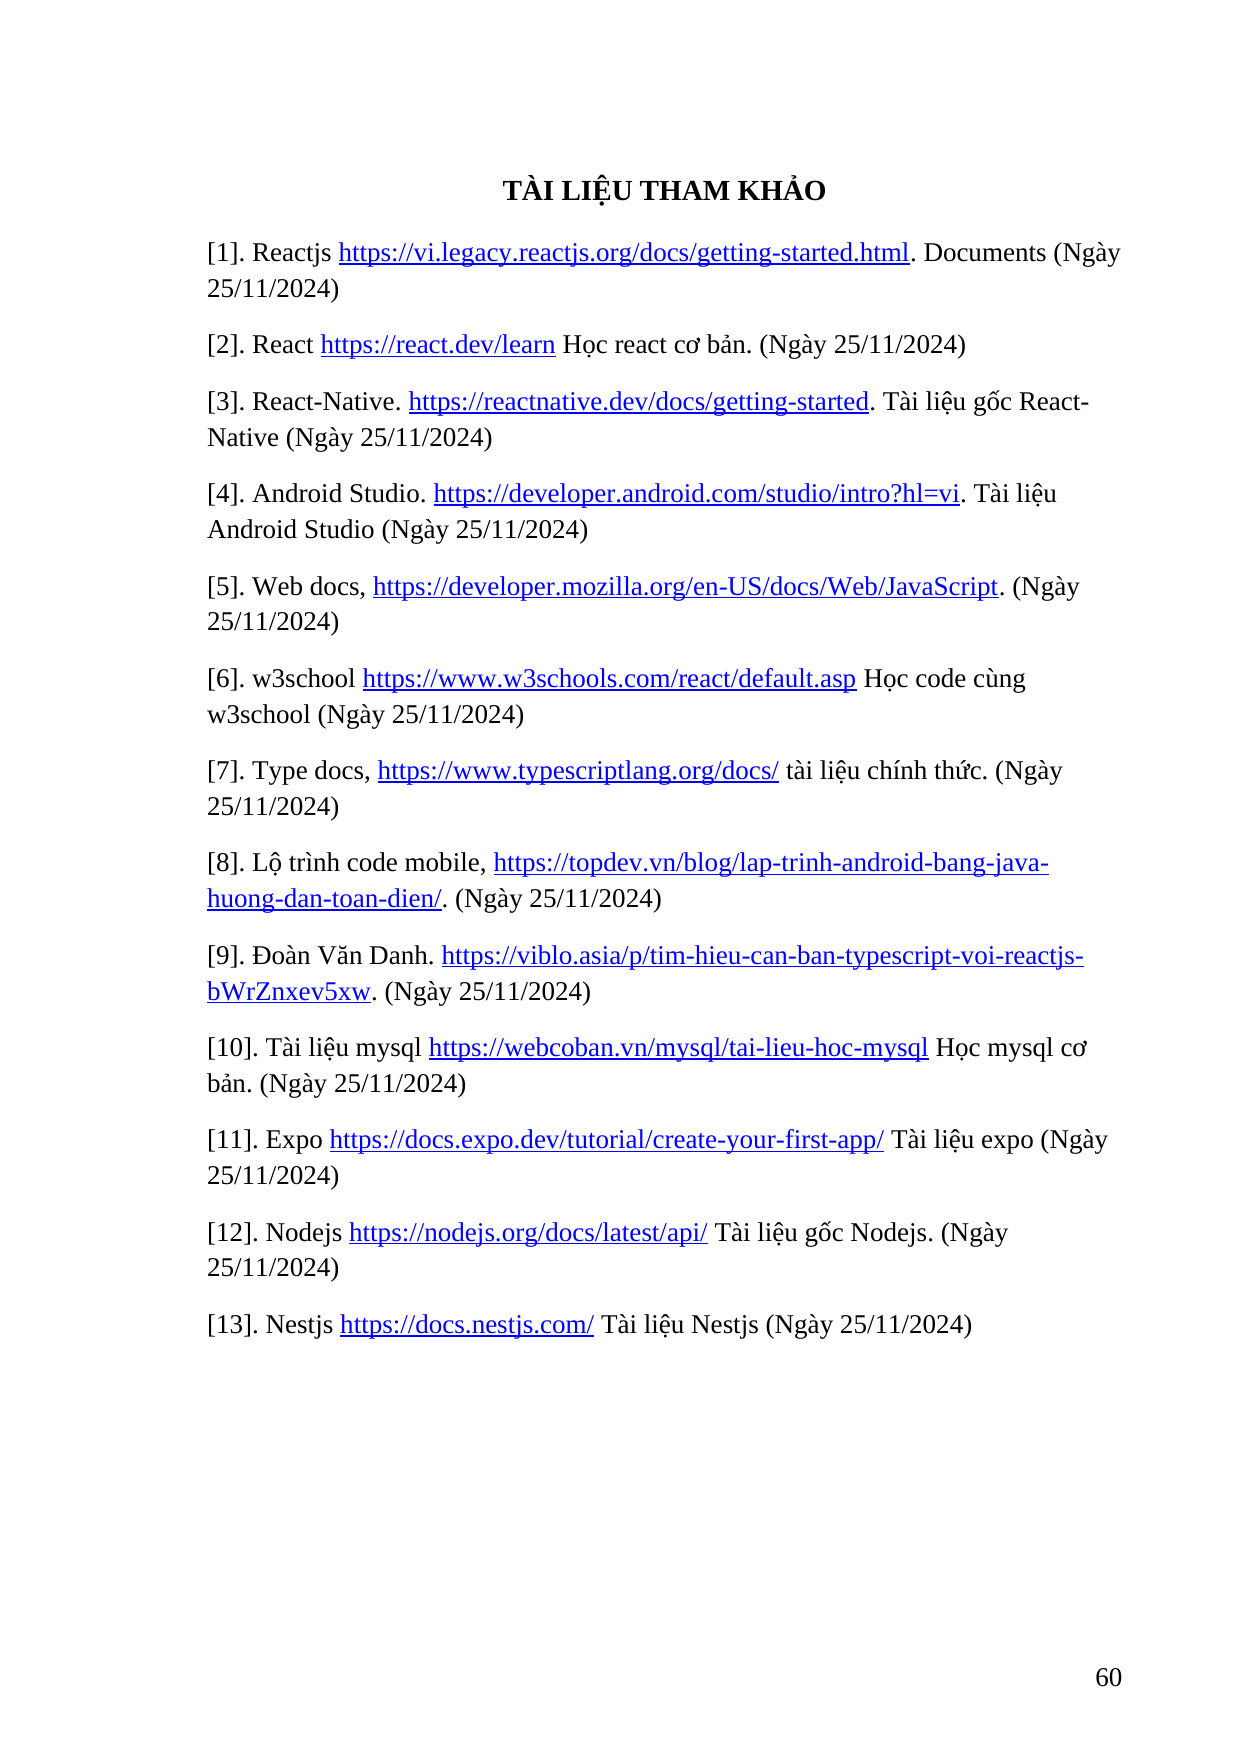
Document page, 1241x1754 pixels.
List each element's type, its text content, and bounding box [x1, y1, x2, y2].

subtitle TÀI LIỆU THAM KHẢO [207, 173, 1122, 206]
text [2]. React https://react.dev/learn Học react cơ bản. (Ngày 25/11/2024) [207, 328, 1122, 360]
text [12]. Nodejs https://nodejs.org/docs/latest/api/ Tài liệu gốc Nodejs. (Ngày 25/11/2024) [207, 1216, 1122, 1283]
text [9]. Đoàn Văn Danh. https://viblo.asia/p/tim-hieu-can-ban-typescript-voi-reactjs-bWrZnxev5xw. (Ngày 25/11/2024) [207, 939, 1122, 1006]
text [6]. w3school https://www.w3schools.com/react/default.asp Học code cùng w3school (Ngày 25/11/2024) [207, 662, 1122, 729]
text [4]. Android Studio. https://developer.android.com/studio/intro?hl=vi. Tài liệu Android Studio (Ngày 25/11/2024) [207, 477, 1122, 544]
text [13]. Nestjs https://docs.nestjs.com/ Tài liệu Nestjs (Ngày 25/11/2024) [207, 1308, 1122, 1339]
text [10]. Tài liệu mysql https://webcoban.vn/mysql/tai-lieu-hoc-mysql Học mysql cơ bản. (Ngày 25/11/2024) [207, 1031, 1122, 1098]
text [5]. Web docs, https://developer.mozilla.org/en-US/docs/Web/JavaScript. (Ngày 25/11/2024) [207, 570, 1122, 637]
text [1]. Reactjs https://vi.legacy.reactjs.org/docs/getting-started.html. Documents (Ngày 25/11/2024) [207, 236, 1122, 303]
text [7]. Type docs, https://www.typescriptlang.org/docs/ tài liệu chính thức. (Ngày 25/11/2024) [207, 754, 1122, 821]
text [8]. Lộ trình code mobile, https://topdev.vn/blog/lap-trinh-android-bang-java-huong-dan-toan-dien/. (Ngày 25/11/2024) [207, 847, 1122, 913]
text [3]. React-Native. https://reactnative.dev/docs/getting-started. Tài liệu gốc React-Native (Ngày 25/11/2024) [207, 385, 1122, 452]
text [11]. Expo https://docs.expo.dev/tutorial/create-your-first-app/ Tài liệu expo (Ngày 25/11/2024) [207, 1123, 1122, 1190]
